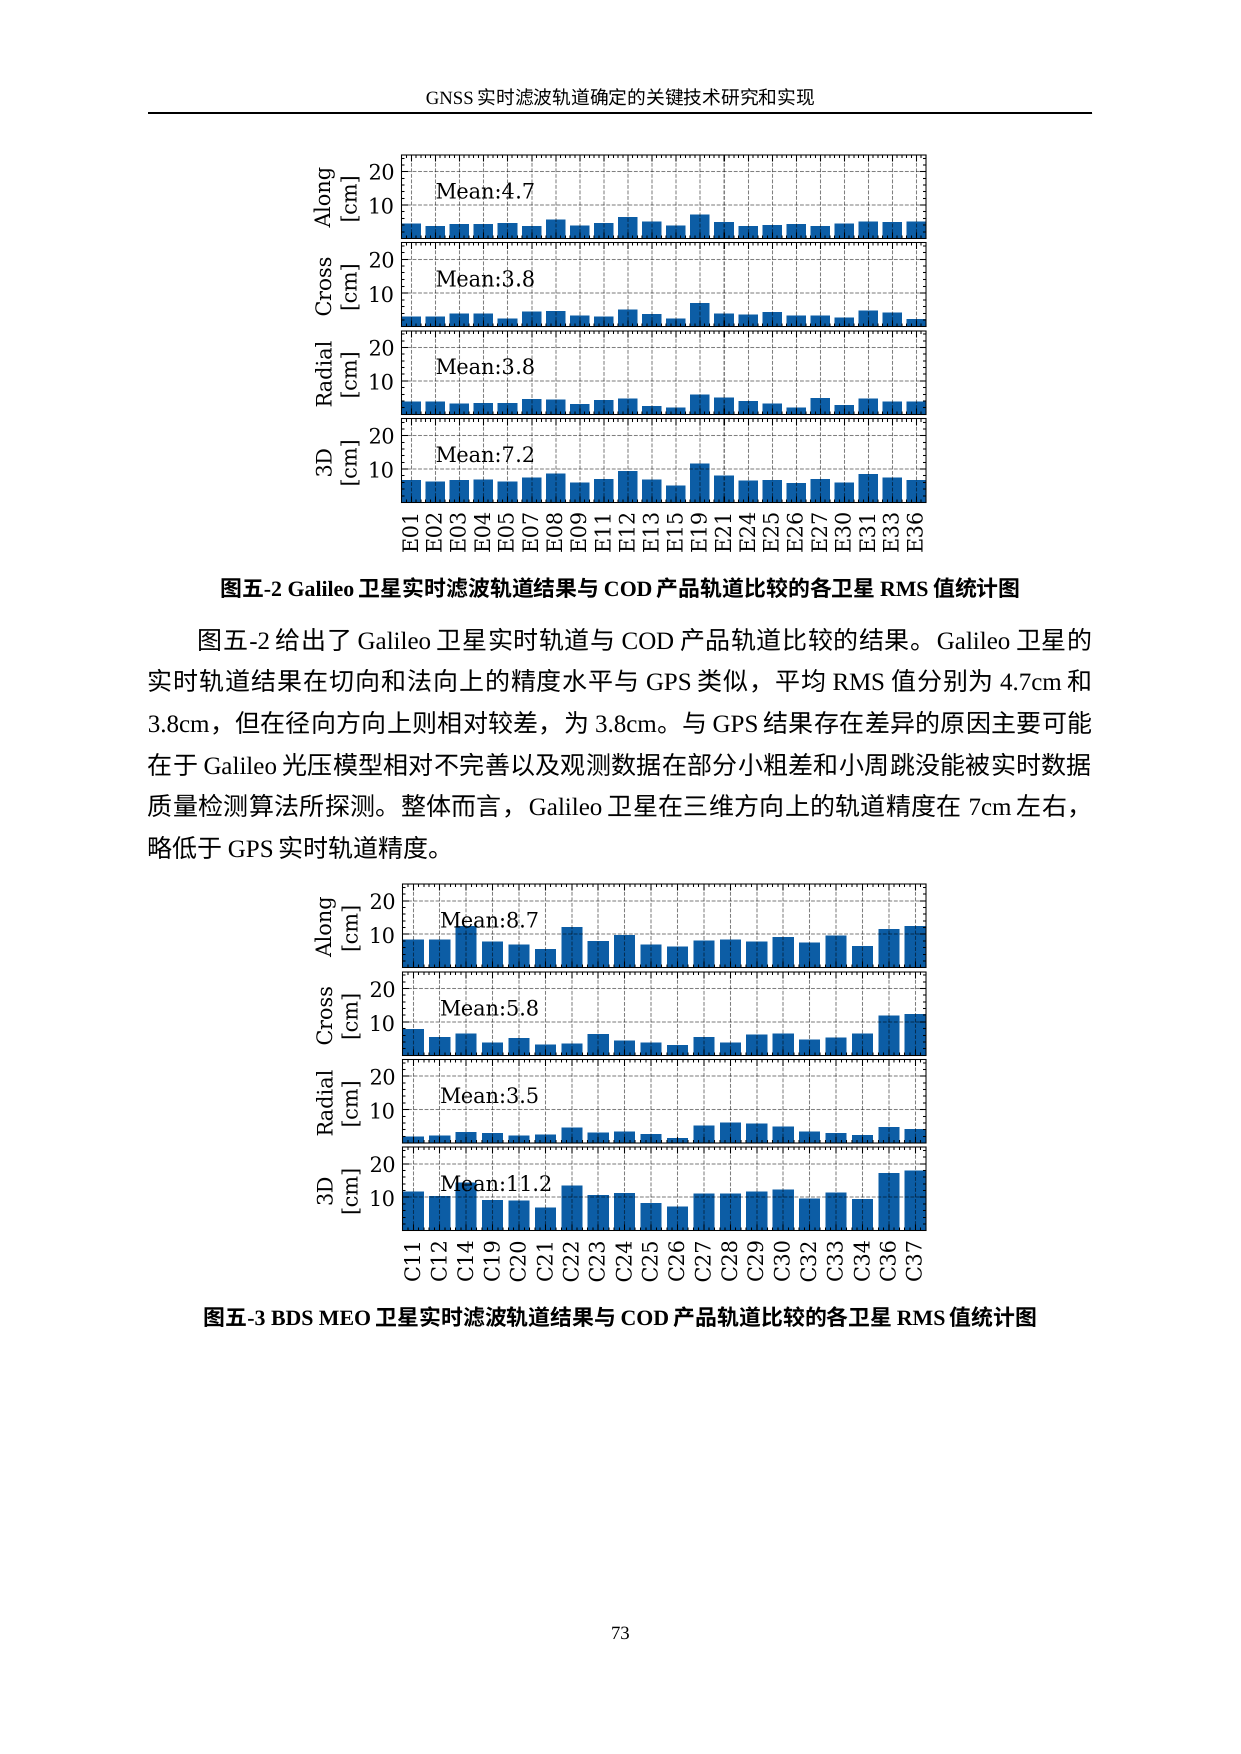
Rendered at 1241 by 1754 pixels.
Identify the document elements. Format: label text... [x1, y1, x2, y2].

text Galileo卫星实时滤波轨道结果与COD产品轨道比较的各卫星RMS值统计图 [148, 571, 1092, 602]
text 图5-3给出了Galileo卫星实时轨道与COD产品轨道比较的结果。Galileo卫星的实时轨道结果在切向和法向上的精度水平与GPS类似，平均RMS值分别为4.7cm和3.8cm，但在径向方向上则相对较差，为3.8cm。与GPS结果存在差异的原因主要可能在于Galileo光压模型相对不完善以及观测数据在部分小粗差和小周跳没能被实时数据质量检测算法所探测。整体而言，Galileo卫星在三维方向上的轨道精度在7cm左右，略低于GPS实时轨道精度。 [148, 615, 1092, 865]
picture [306, 147, 934, 559]
picture [307, 877, 933, 1288]
text BDS MEO卫星实时滤波轨道结果与COD产品轨道比较的各卫星RMS值统计图 [148, 1300, 1092, 1332]
